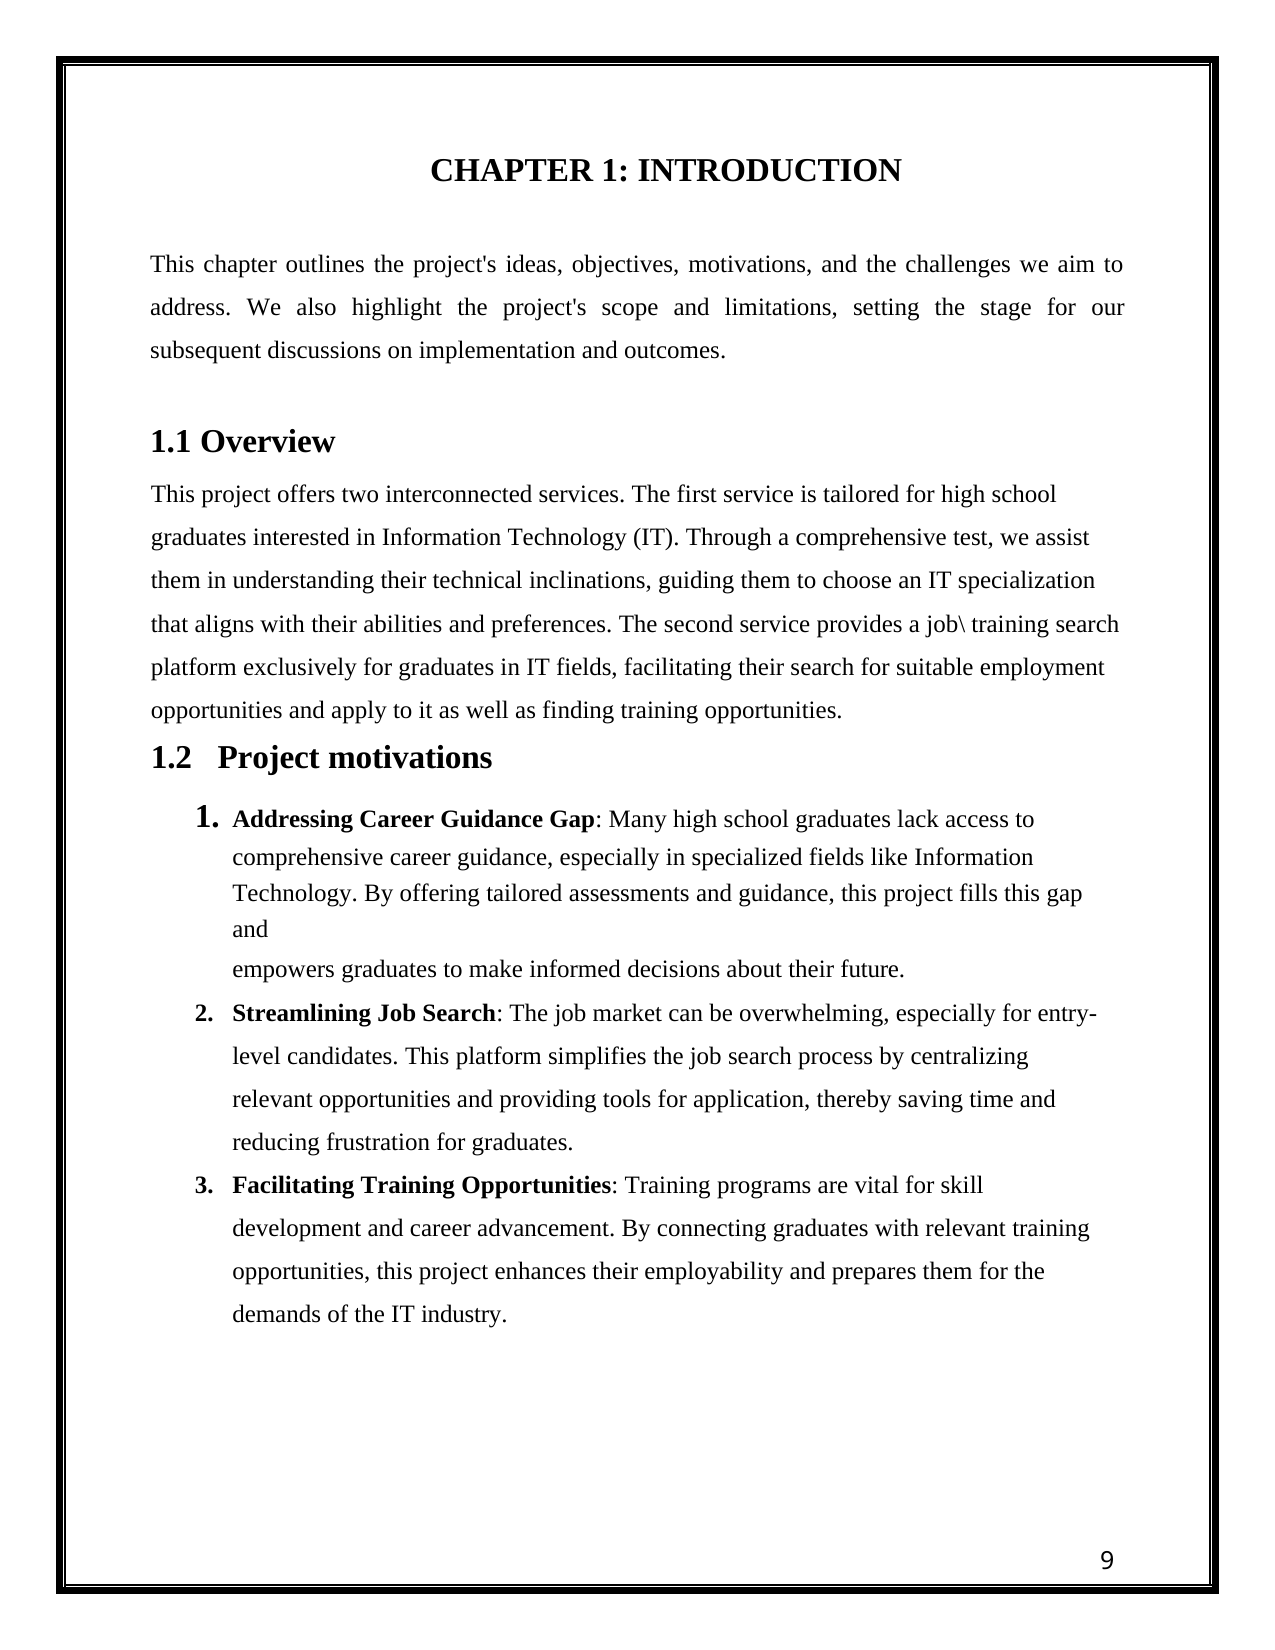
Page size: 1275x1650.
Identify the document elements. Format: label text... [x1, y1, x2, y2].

text This chapter outlines the project's ideas, objectives, motivations, and the challenges we aim to address. We also highlight the project's scope and limitations, setting the stage for our subsequent discussions on implementation and outcomes. [150, 249, 1125, 364]
subtitle Overview [150, 422, 1200, 460]
subtitle Project motivations [151, 738, 1200, 776]
list Streamlining Job Search: The job market can be overwhelming, especially for entry- level candidates. This platform simplifies the job search process by centralizing relevant opportunities and providing tools for application, thereby saving time and reducing frustration for graduates. [194, 998, 1108, 1156]
list Facilitating Training Opportunities: Training programs are vital for skill development and career advancement. By connecting graduates with relevant training opportunities, this project enhances their employability and prepares them for the demands of the IT industry. [194, 1170, 1112, 1328]
text CHAPTER 1: INTRODUCTION [206, 150, 1126, 188]
text This project offers two interconnected services. The first service is tailored for high school graduates interested in Information Technology (IT). Through a comprehensive test, we assist them in understanding their technical inclinations, guiding them to choose an IT specialization that aligns with their abilities and preferences. The second service provides a job\ training search platform exclusively for graduates in IT fields, facilitating their search for suitable employment opportunities and apply to it as well as finding training opportunities. [151, 479, 1121, 724]
text empowers graduates to make informed decisions about their future. [232, 954, 1200, 983]
list Addressing Career Guidance Gap: Many high school graduates lack access to comprehensive career guidance, especially in specialized fields like Information Technology. By offering tailored assessments and guidance, this project fills this gap and [194, 796, 1118, 943]
